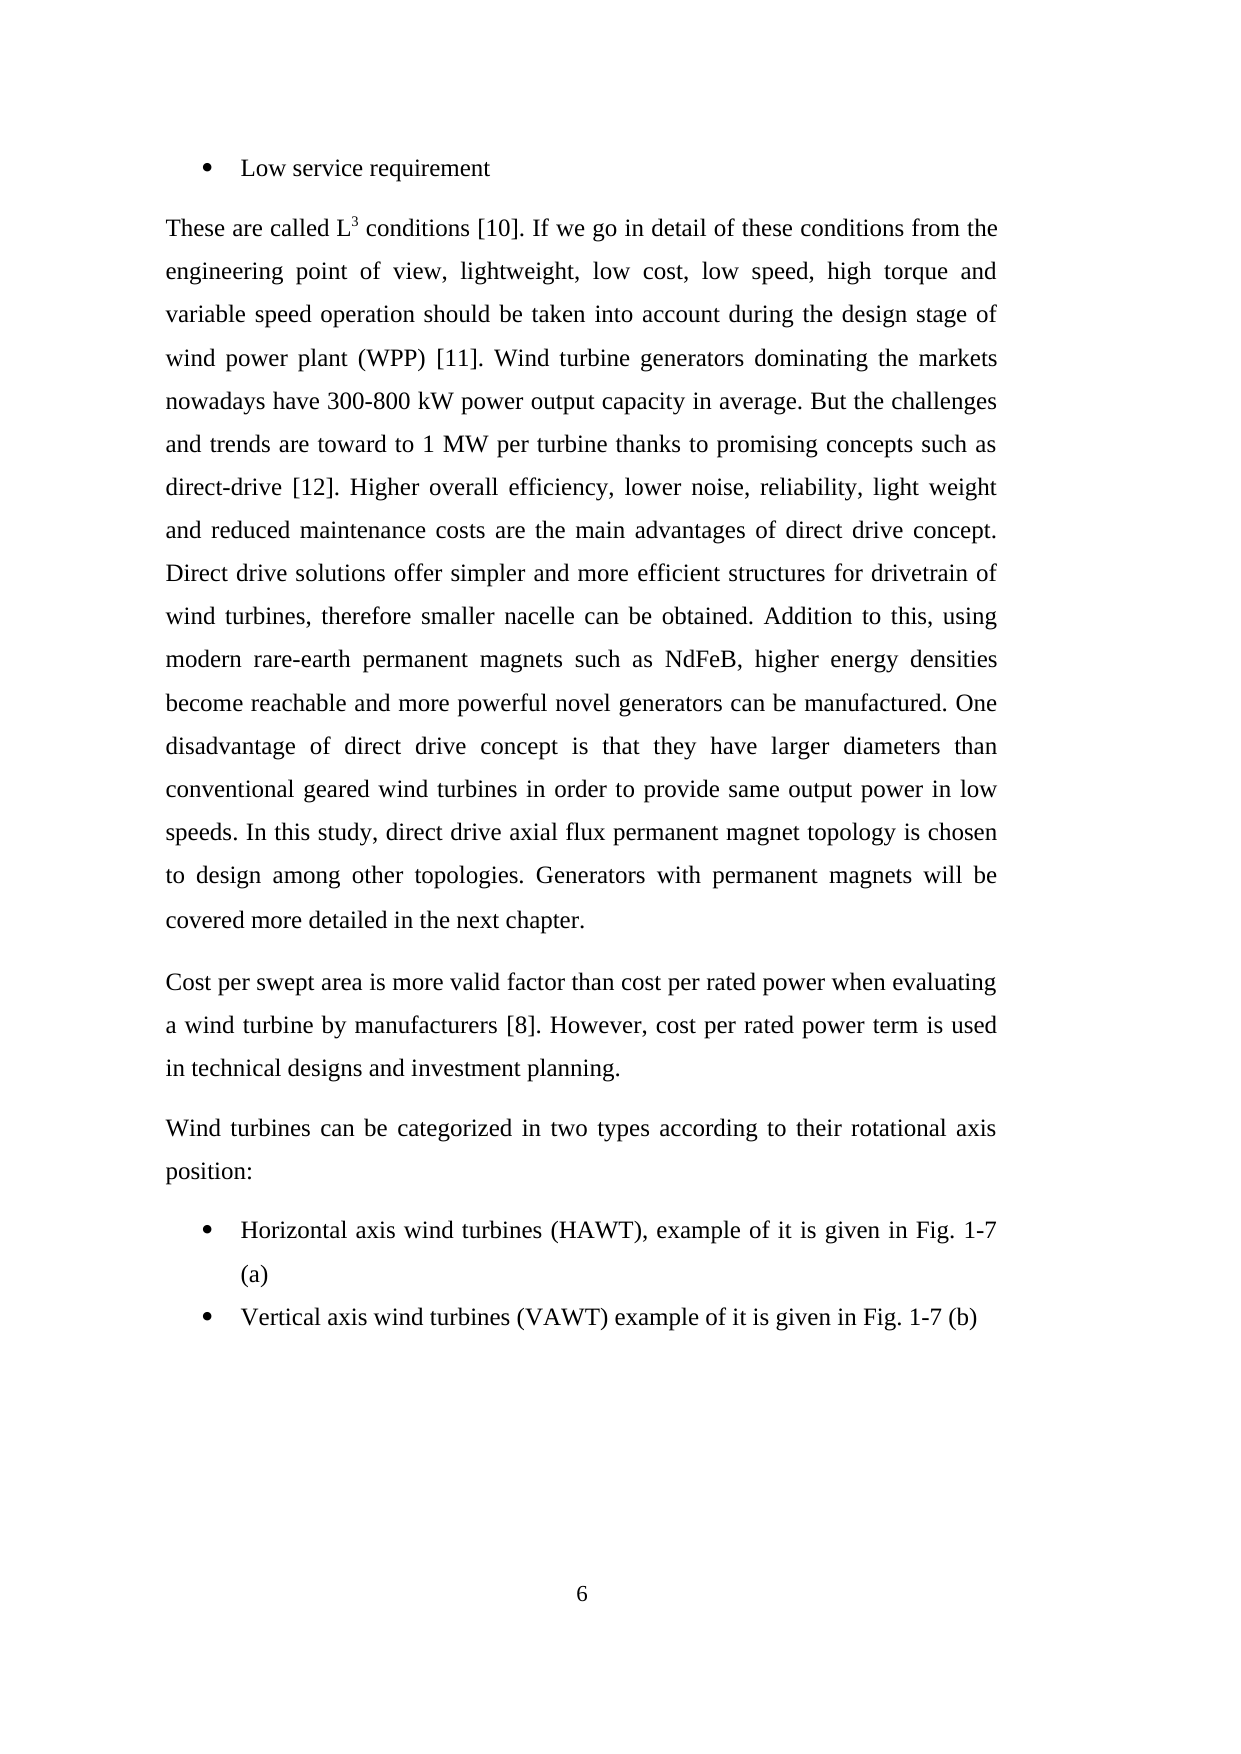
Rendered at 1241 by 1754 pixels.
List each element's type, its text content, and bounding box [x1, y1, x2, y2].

text These are called L3 conditions [10]. If we go in detail of these conditions from the engineering point of view, lightweight, low cost, low speed, high torque and variable speed operation should be taken into account during the design stage of wind power plant (WPP) [11]. Wind turbine generators dominating the markets nowadays have 300-800 kW power output capacity in average. But the challenges and trends are toward to 1 MW per turbine thanks to promising concepts such as direct-drive [12]. Higher overall efficiency, lower noise, reliability, light weight and reduced maintenance costs are the main advantages of direct drive concept. Direct drive solutions offer simpler and more efficient structures for drivetrain of wind turbines, therefore smaller nacelle can be obtained. Addition to this, using modern rare-earth permanent magnets such as NdFeB, higher energy densities become reachable and more powerful novel generators can be manufactured. One disadvantage of direct drive concept is that they have larger diameters than conventional geared wind turbines in order to provide same output power in low speeds. In this study, direct drive axial flux permanent magnet topology is chosen to design among other topologies. Generators with permanent magnets will be covered more detailed in the next chapter. [165, 213, 998, 935]
list Low service requirement [203, 153, 998, 182]
list Vertical axis wind turbines (VAWT) example of it is given in Fig. 1-7 (b) [203, 1302, 998, 1331]
text Wind turbines can be categorized in two types according to their rotational axis position: [165, 1113, 998, 1184]
text Cost per swept area is more valid factor than cost per rated power when evaluating a wind turbine by manufacturers [8]. However, cost per rated power term is used in technical designs and investment planning. [165, 967, 998, 1082]
list Horizontal axis wind turbines (HAWT), example of it is given in Fig. 1-7 (a) [203, 1216, 998, 1287]
